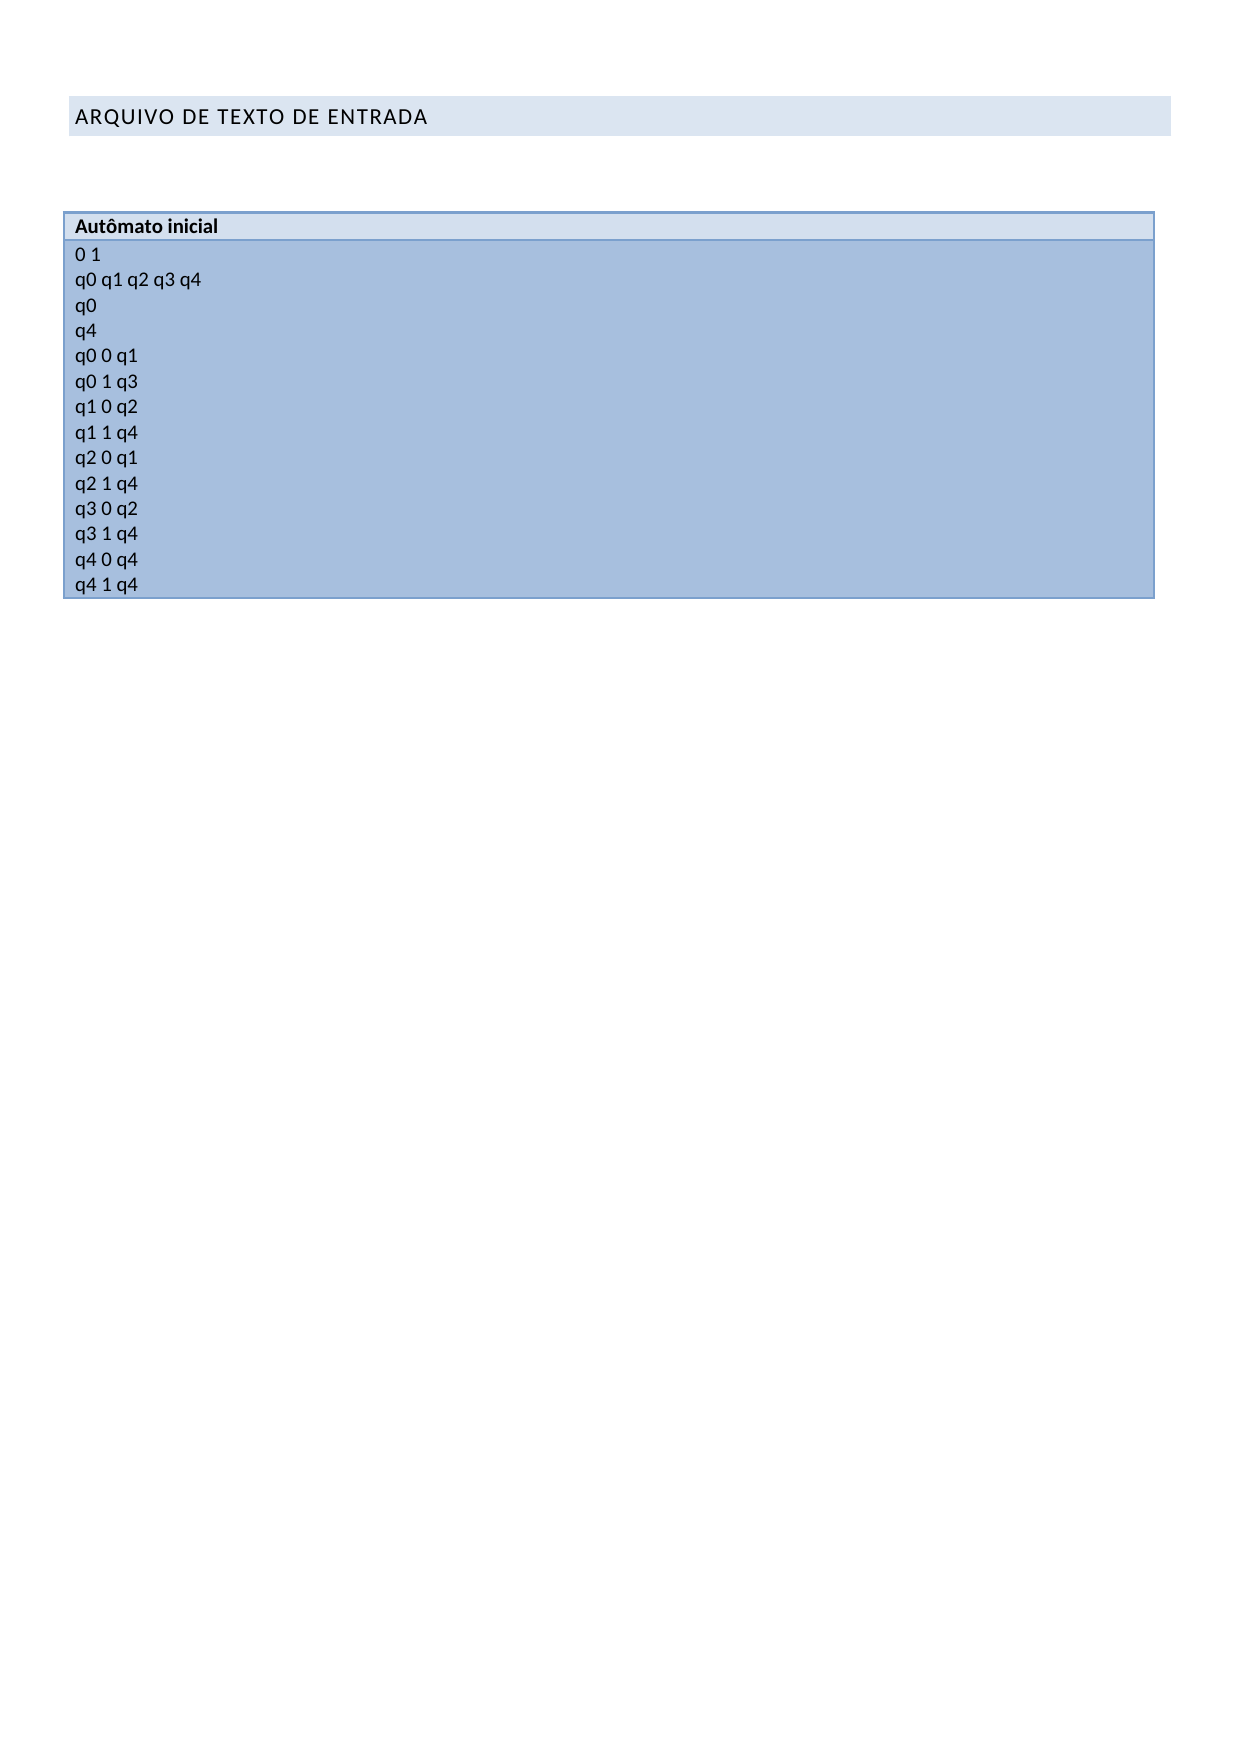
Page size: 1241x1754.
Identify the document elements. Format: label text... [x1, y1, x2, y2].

table_cell 0 1 q0 q1 q2 q3 q4 q0 q4 q0 0 q1 q0 1 q3 q1 0 q2 q1 1 q4 q2 0 q1 q2 1 q4 q3 0 q2 q3 1 q4 q4 0 q4 q4 1 q4 [65, 241, 1153, 597]
subtitle Arquivo de texto de entrada [75, 102, 1165, 130]
table_header Autômato inicial [65, 214, 1153, 239]
